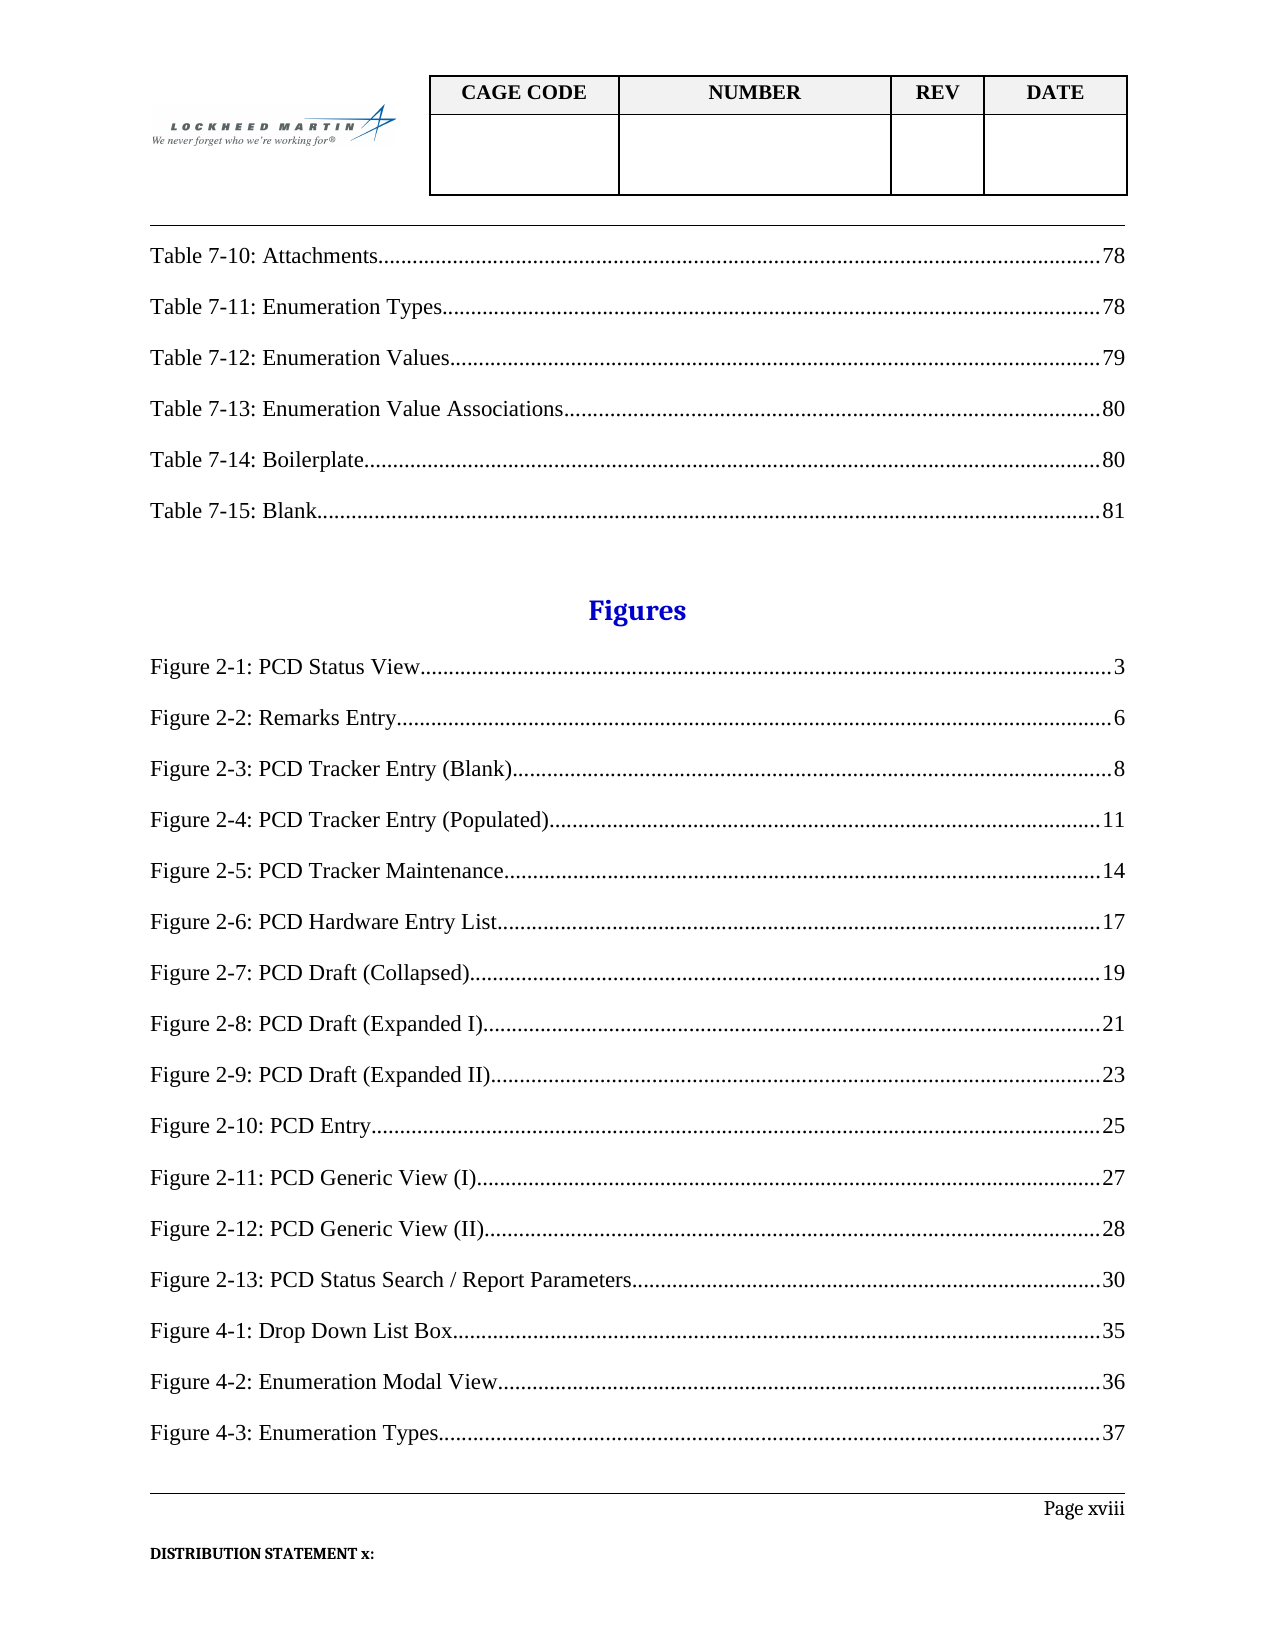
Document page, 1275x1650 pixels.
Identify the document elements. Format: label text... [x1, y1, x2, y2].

text Table 7-15: Blank 81 [150, 497, 1125, 524]
text Figure 2-10: PCD Entry 25 [150, 1113, 1125, 1139]
text Figure 2-1: PCD Status View 3 [150, 653, 1125, 679]
text Figure 2-11: PCD Generic View (I) 27 [150, 1164, 1125, 1190]
subtitle Figures [150, 594, 1125, 627]
text Figure 2-9: PCD Draft (Expanded II) 23 [150, 1062, 1125, 1088]
text Figure 4-3: Enumeration Types 37 [150, 1419, 1125, 1445]
picture [152, 104, 397, 146]
text Table 7-12: Enumeration Values 79 [150, 344, 1125, 371]
text Table 7-10: Attachments 78 [150, 242, 1125, 268]
text Figure 2-6: PCD Hardware Entry List 17 [150, 908, 1125, 935]
text Figure 2-3: PCD Tracker Entry (Blank) 8 [150, 755, 1125, 782]
text Table 7-13: Enumeration Value Associations 80 [150, 395, 1125, 422]
text Table 7-14: Boilerplate 80 [150, 446, 1125, 473]
text Table 7-11: Enumeration Types 78 [150, 293, 1125, 319]
text Figure 2-7: PCD Draft (Collapsed) 19 [150, 959, 1125, 986]
text Figure 4-1: Drop Down List Box 35 [150, 1317, 1125, 1343]
text Figure 4-2: Enumeration Modal View 36 [150, 1368, 1125, 1394]
text Figure 2-4: PCD Tracker Entry (Populated) 11 [150, 806, 1125, 833]
text Figure 2-13: PCD Status Search / Report Parameters 30 [150, 1266, 1125, 1292]
text Figure 2-12: PCD Generic View (II) 28 [150, 1215, 1125, 1241]
text Figure 2-8: PCD Draft (Expanded I) 21 [150, 1011, 1125, 1037]
text Figure 2-5: PCD Tracker Maintenance 14 [150, 857, 1125, 884]
text Figure 2-2: Remarks Entry 6 [150, 704, 1125, 731]
